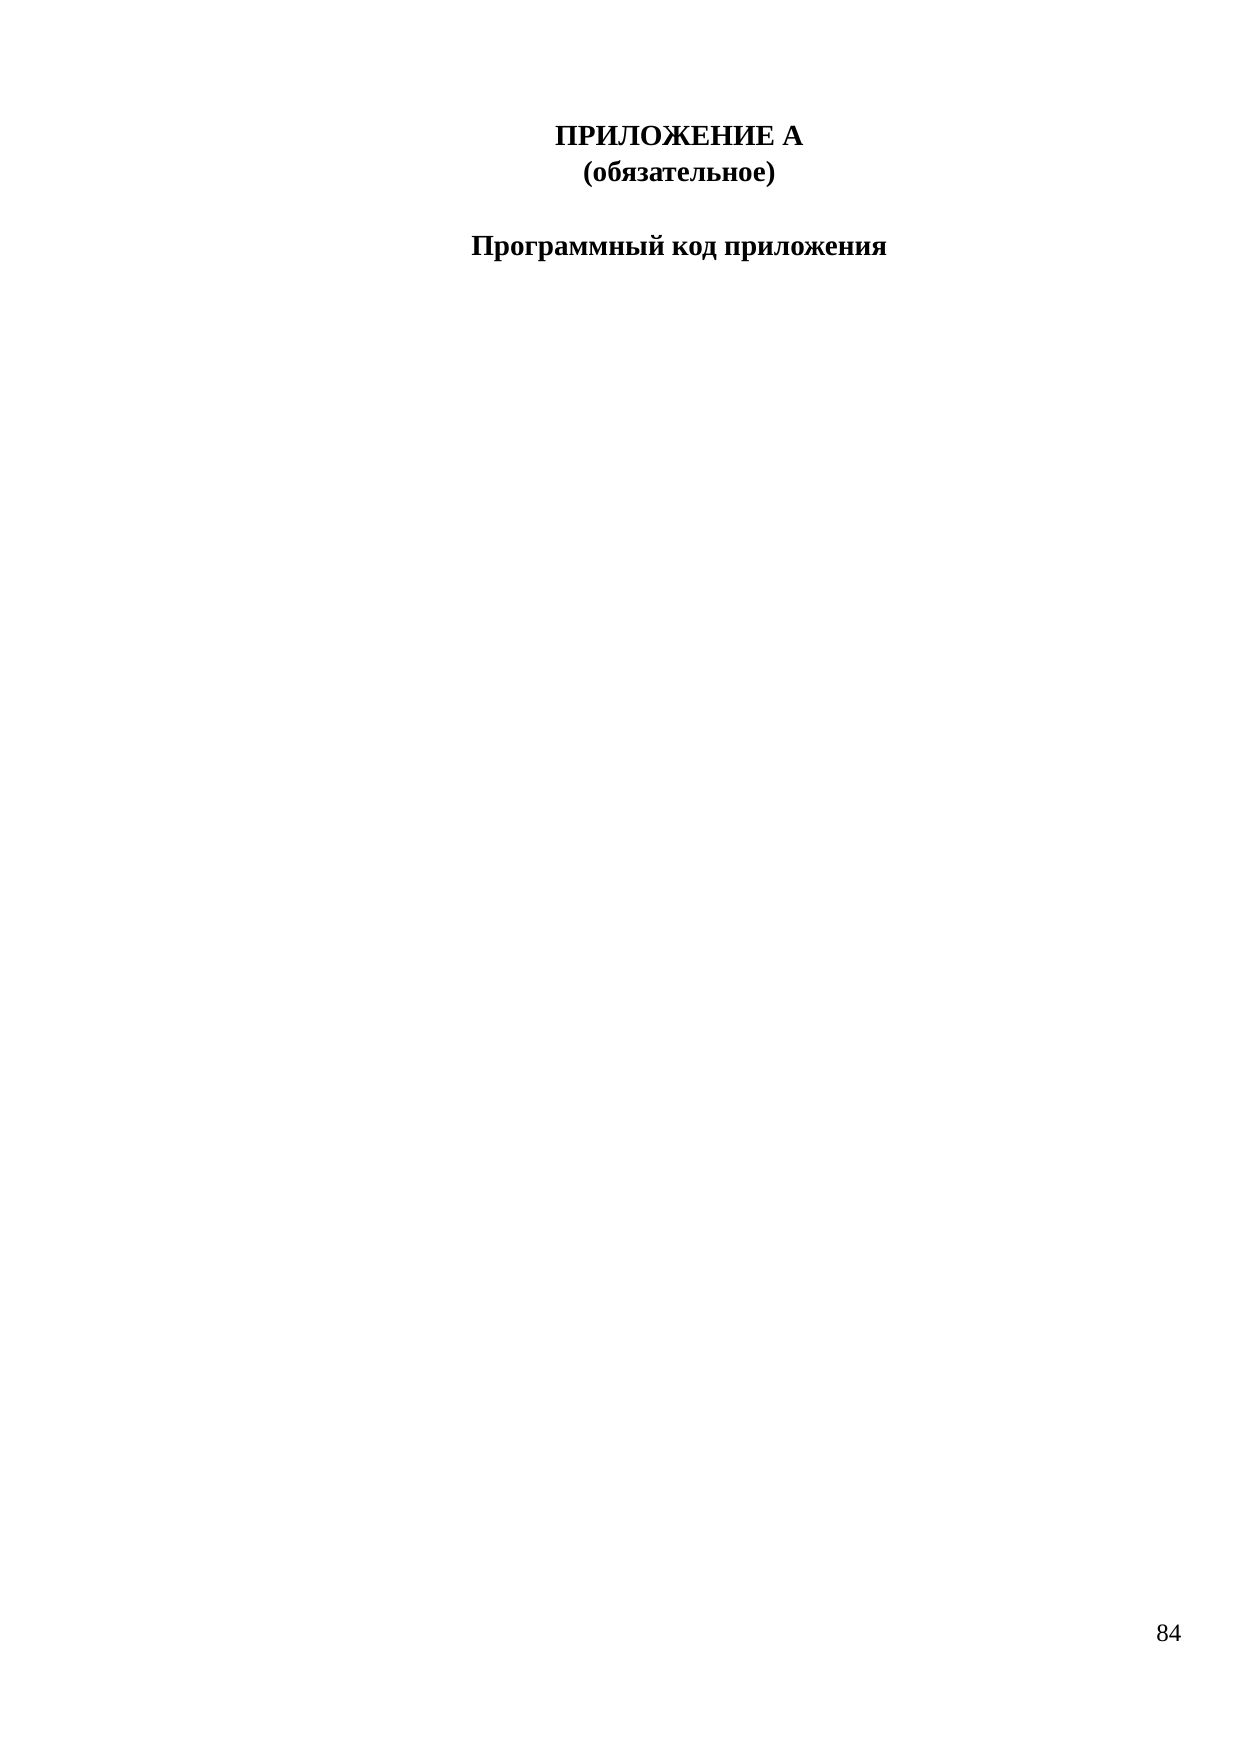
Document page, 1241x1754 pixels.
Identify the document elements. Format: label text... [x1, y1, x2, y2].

subtitle ПРИЛОЖЕНИЕ А [177, 118, 1181, 152]
text Программный код приложения [177, 228, 1181, 262]
text (обязательное) [177, 154, 1181, 188]
